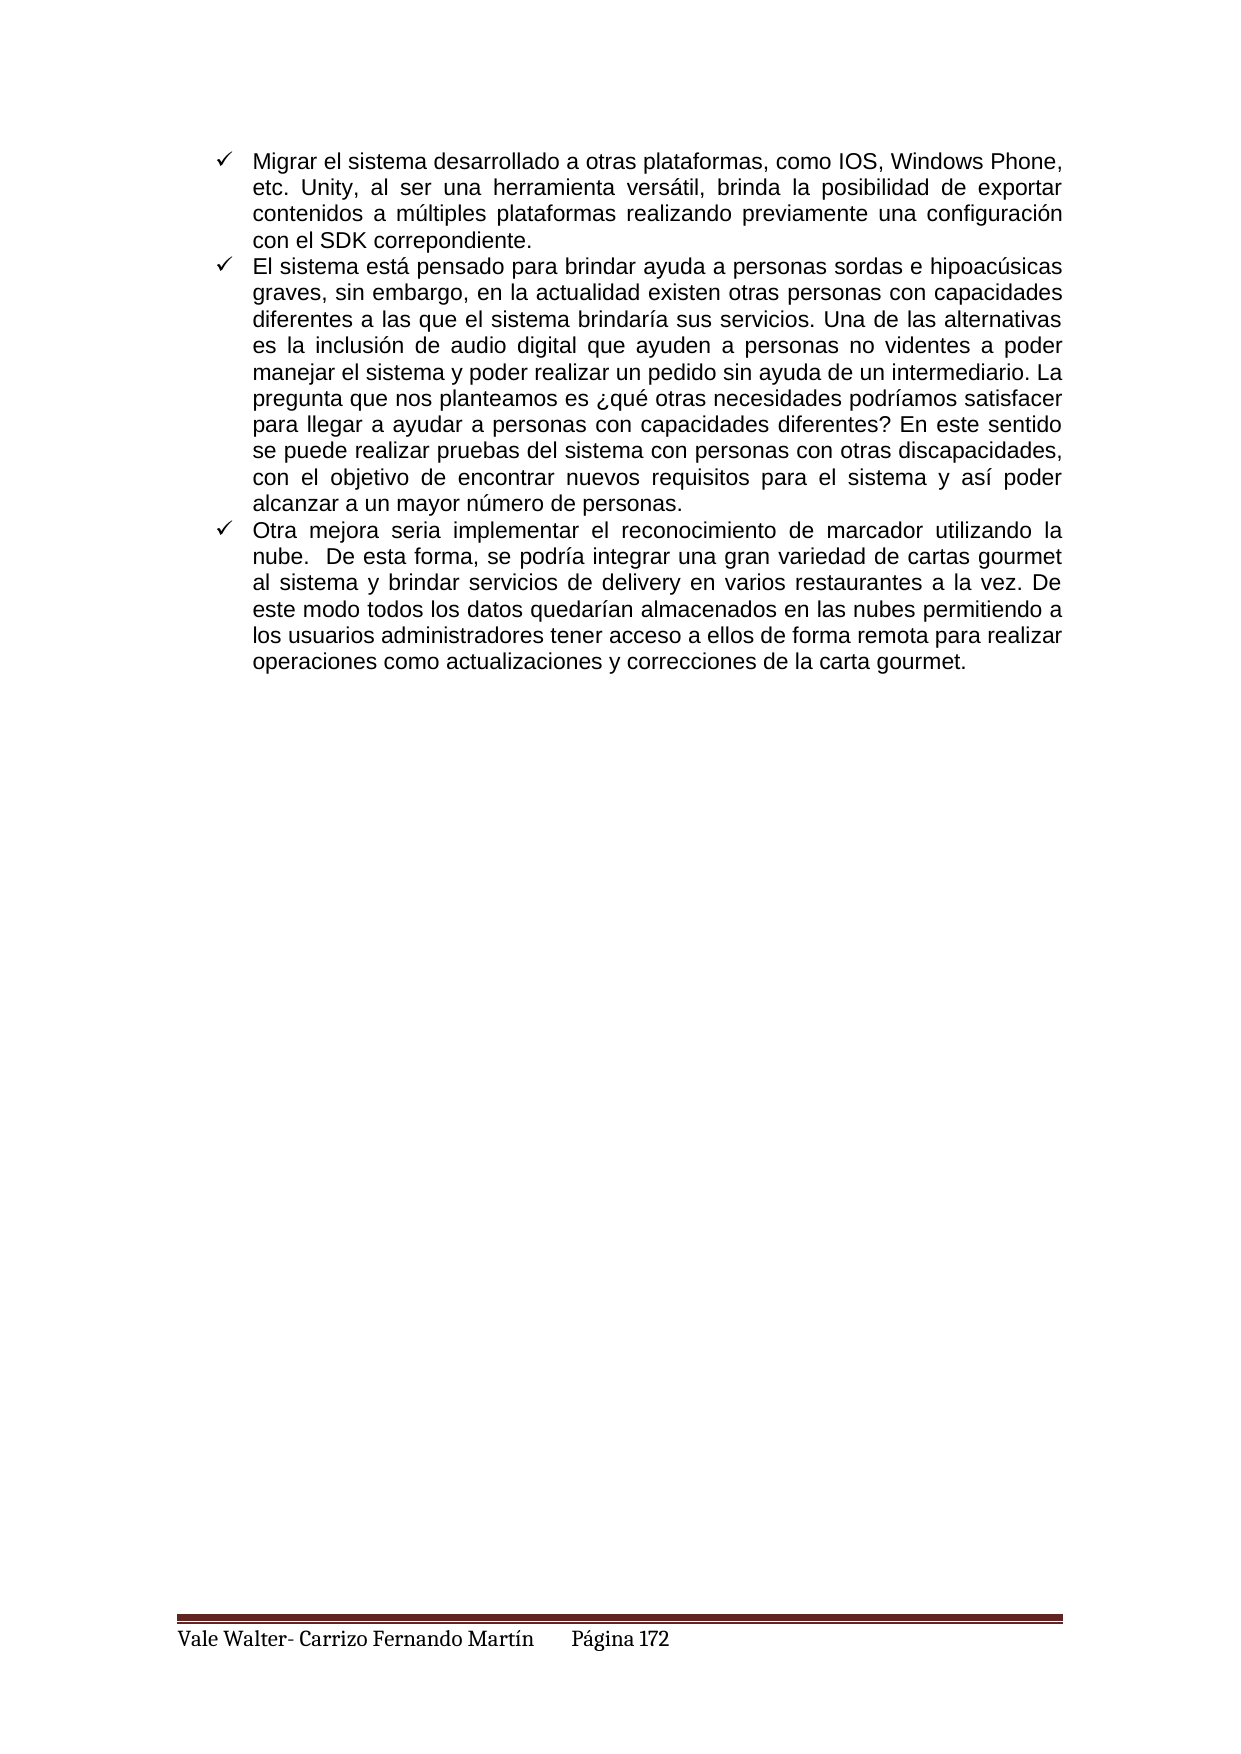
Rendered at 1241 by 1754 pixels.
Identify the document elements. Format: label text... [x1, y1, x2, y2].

list Otra mejora seria implementar el reconocimiento de marcador utilizando la nube. De esta forma, se podría integrar una gran variedad de cartas gourmet al sistema y brindar servicios de delivery en varios restaurantes a la vez. De este modo todos los datos quedarían almacenados en las nubes permitiendo a los usuarios administradores tener acceso a ellos de forma remota para realizar operaciones como actualizaciones y correcciones de la carta gourmet. [215, 517, 1063, 675]
list Migrar el sistema desarrollado a otras plataformas, como IOS, Windows Phone, etc. Unity, al ser una herramienta versátil, brinda la posibilidad de exportar contenidos a múltiples plataformas realizando previamente una configuración con el SDK correpondiente. [215, 148, 1063, 253]
list El sistema está pensado para brindar ayuda a personas sordas e hipoacúsicas graves, sin embargo, en la actualidad existen otras personas con capacidades diferentes a las que el sistema brindaría sus servicios. Una de las alternativas es la inclusión de audio digital que ayuden a personas no videntes a poder manejar el sistema y poder realizar un pedido sin ayuda de un intermediario. La pregunta que nos planteamos es ¿qué otras necesidades podríamos satisfacer para llegar a ayudar a personas con capacidades diferentes? En este sentido se puede realizar pruebas del sistema con personas con otras discapacidades, con el objetivo de encontrar nuevos requisitos para el sistema y así poder alcanzar a un mayor número de personas. [215, 253, 1063, 517]
